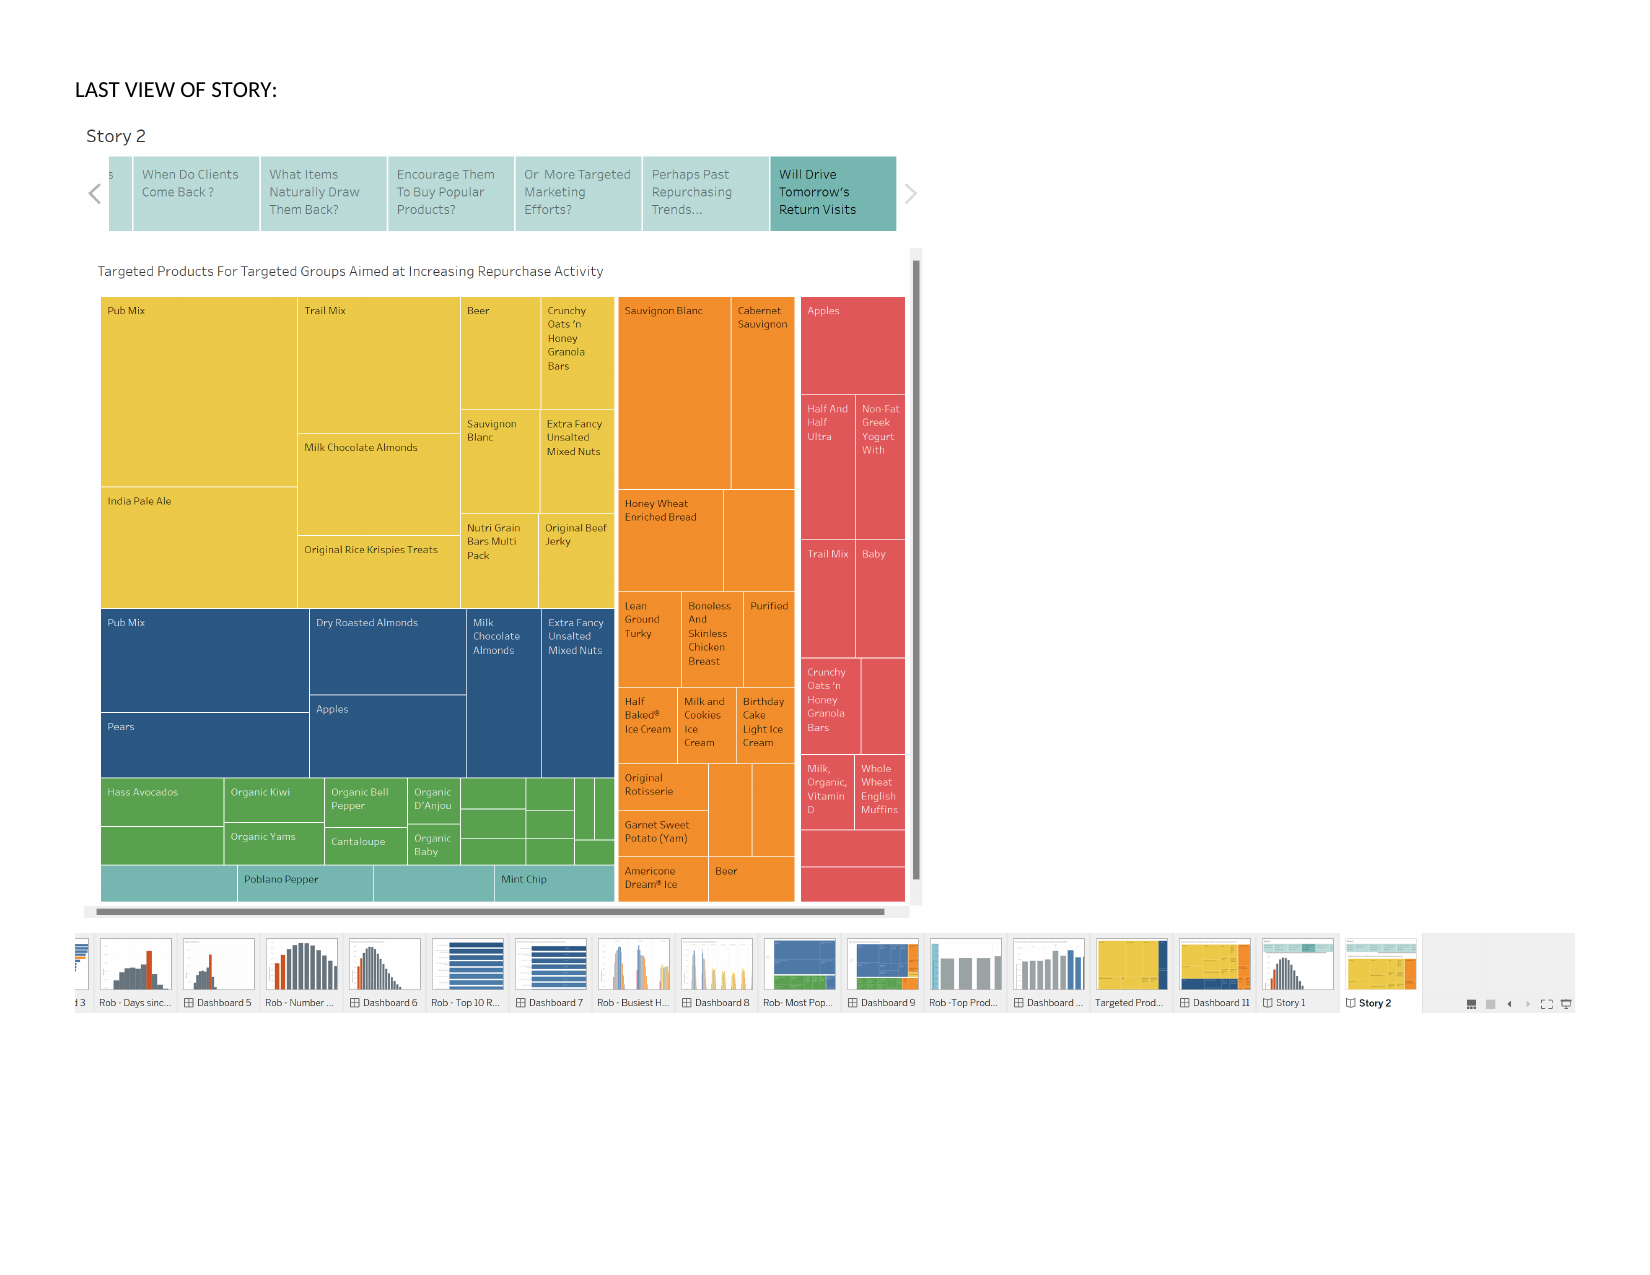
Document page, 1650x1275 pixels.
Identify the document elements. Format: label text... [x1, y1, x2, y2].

text LAST VIEW OF STORY: [75, 75, 1575, 103]
picture [75, 121, 1575, 1013]
